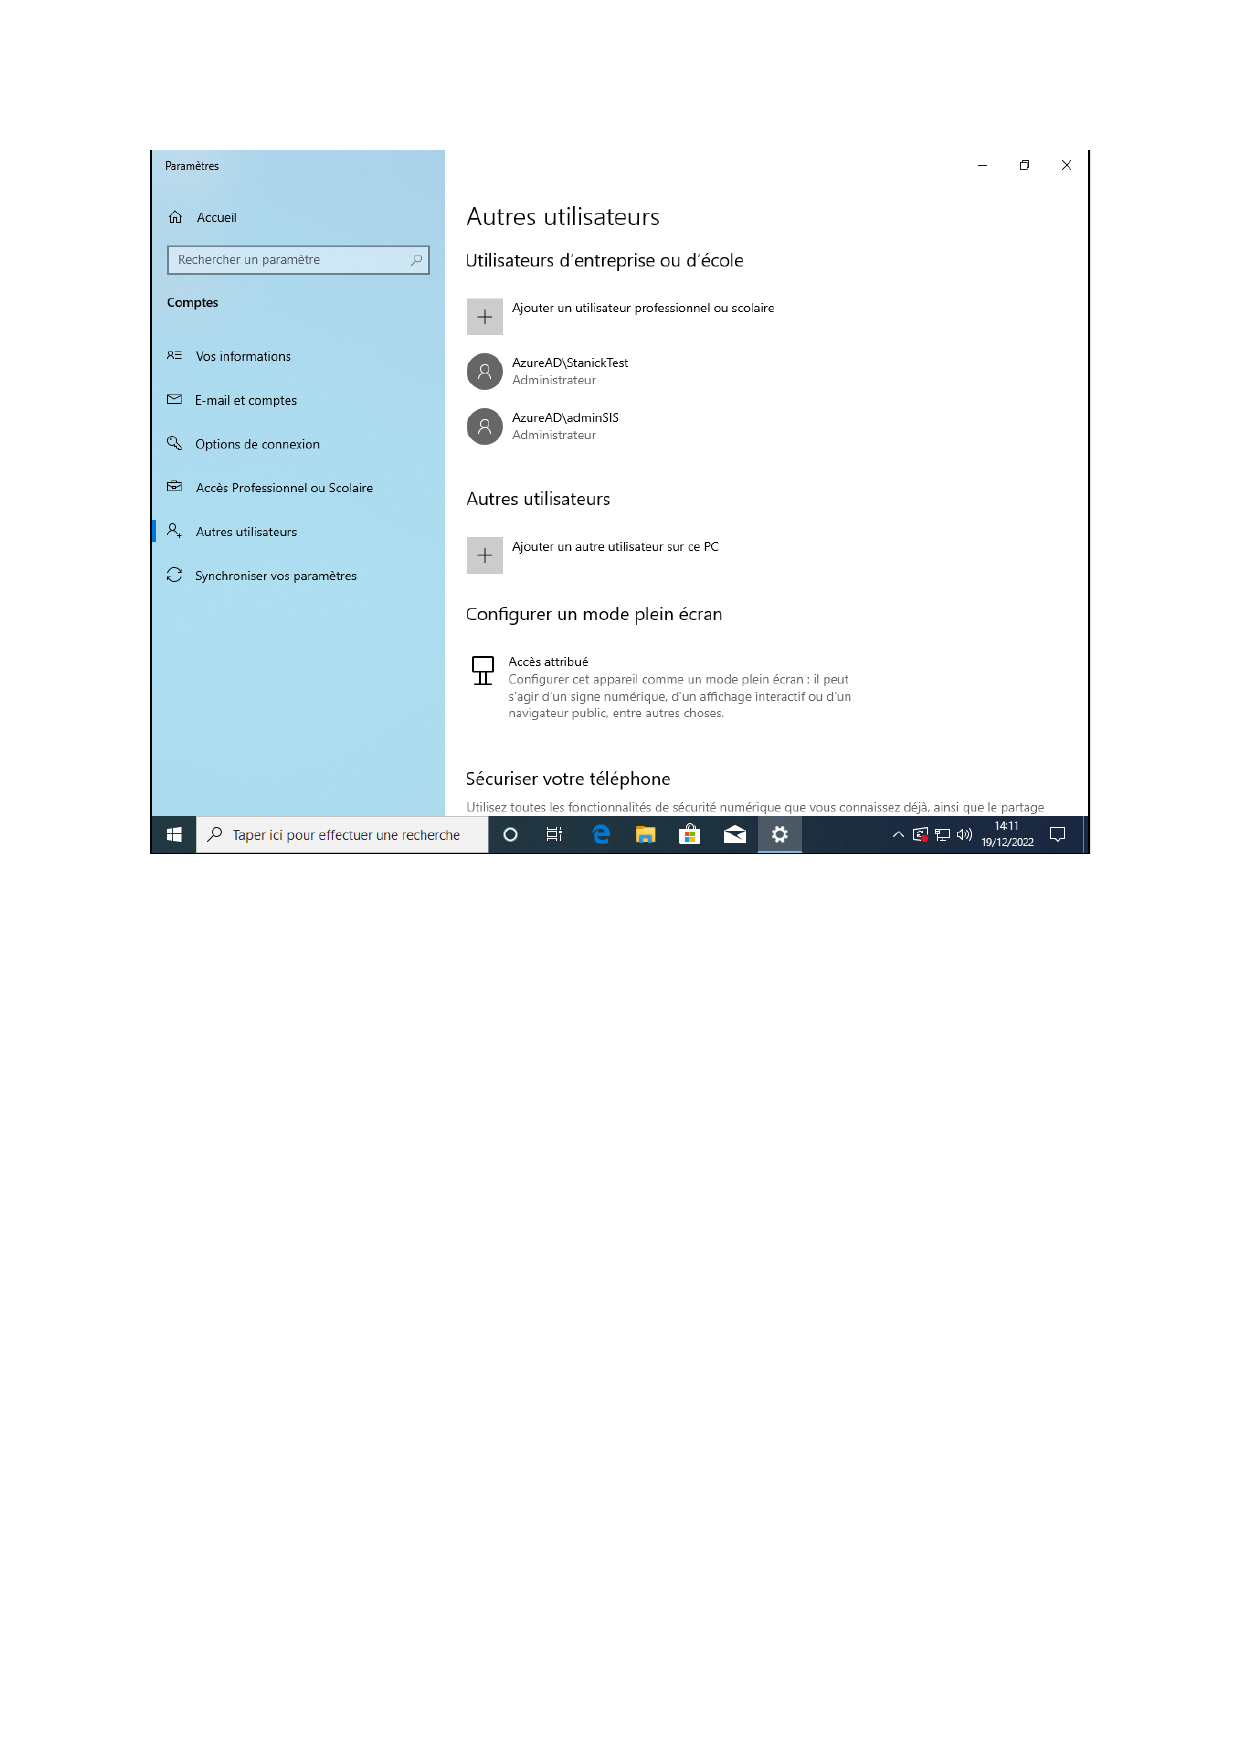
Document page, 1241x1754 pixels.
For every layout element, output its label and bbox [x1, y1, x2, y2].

picture [150, 150, 1091, 854]
